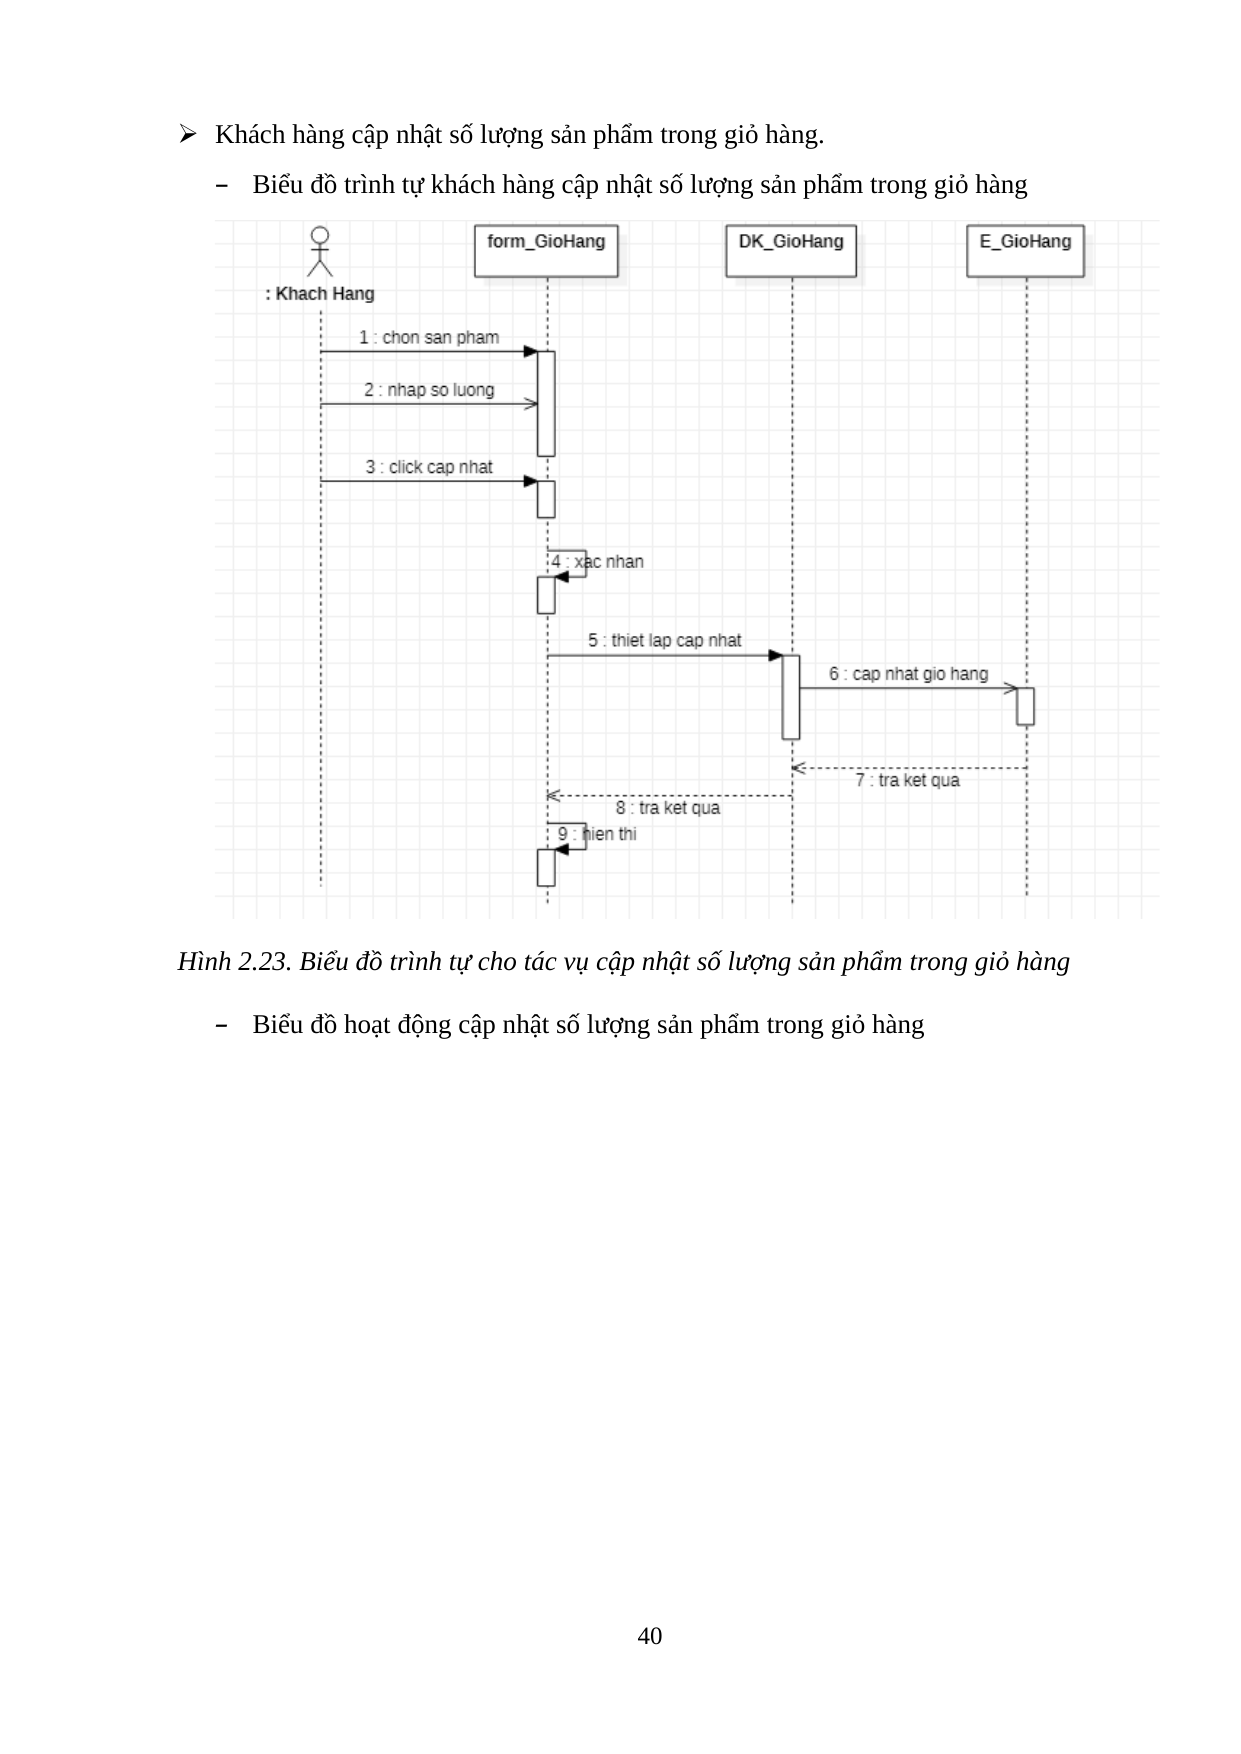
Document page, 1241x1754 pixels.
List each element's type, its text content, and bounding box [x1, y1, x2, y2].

list Biểu đồ trình tự khách hàng cập nhật số lượng sản phẩm trong giỏ hàng [215, 165, 1122, 202]
list Biểu đồ hoạt động cập nhật số lượng sản phẩm trong giỏ hàng [215, 1004, 1122, 1041]
list Khách hàng cập nhật số lượng sản phẩm trong giỏ hàng. [177, 118, 1122, 149]
picture [214, 220, 1160, 919]
